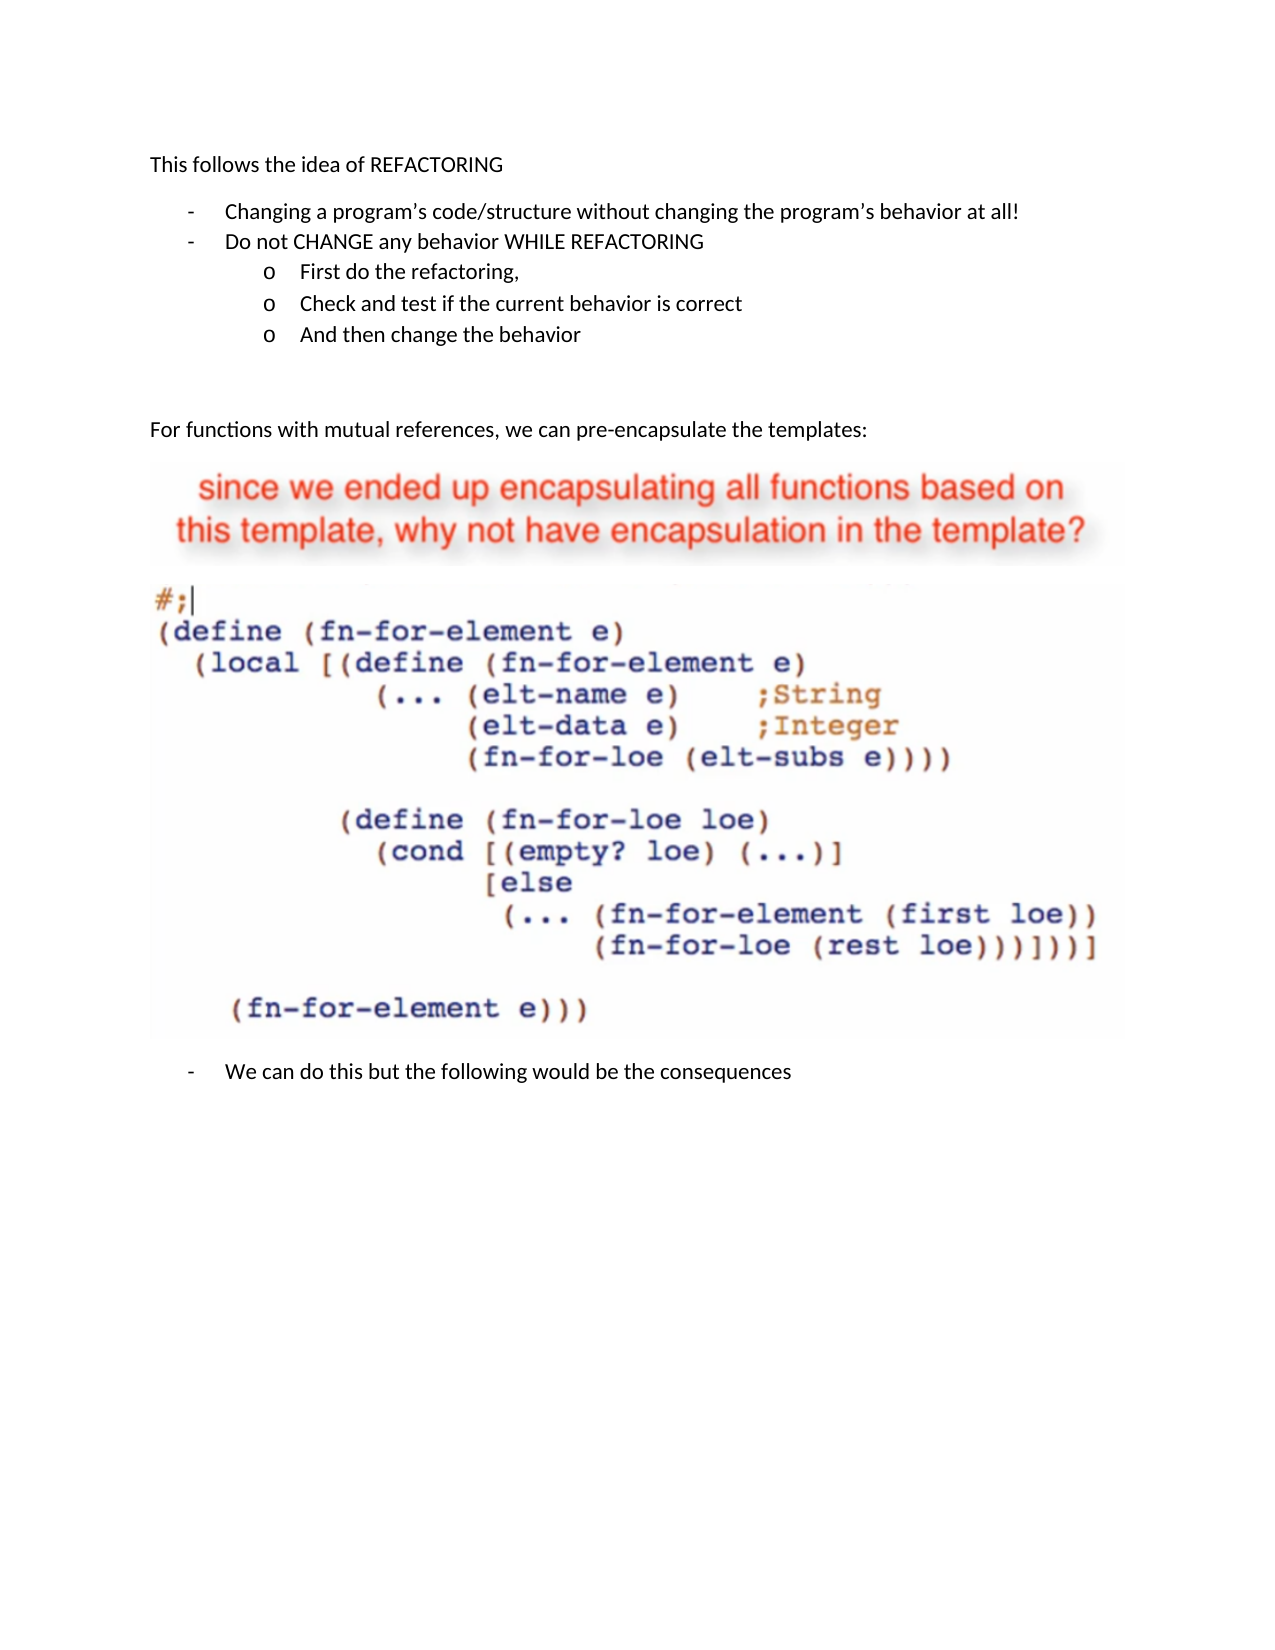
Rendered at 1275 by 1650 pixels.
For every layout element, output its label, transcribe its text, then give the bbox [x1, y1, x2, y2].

list We can do this but the following would be the consequences [187, 1057, 1125, 1086]
list Check and test if the current behavior is correct [262, 289, 1125, 318]
picture [150, 584, 1125, 1039]
list Do not CHANGE any behavior WHILE REFACTORING [187, 227, 1125, 255]
picture [150, 462, 1125, 566]
text This follows the idea of REFACTORING [150, 150, 1125, 178]
text For functions with mutual references, we can pre-encapsulate the templates: [150, 415, 1125, 443]
list First do the refactoring, [262, 257, 1125, 286]
list Changing a program’s code/structure without changing the program’s behavior at all! [187, 197, 1125, 225]
list And then change the behavior [262, 320, 1125, 349]
